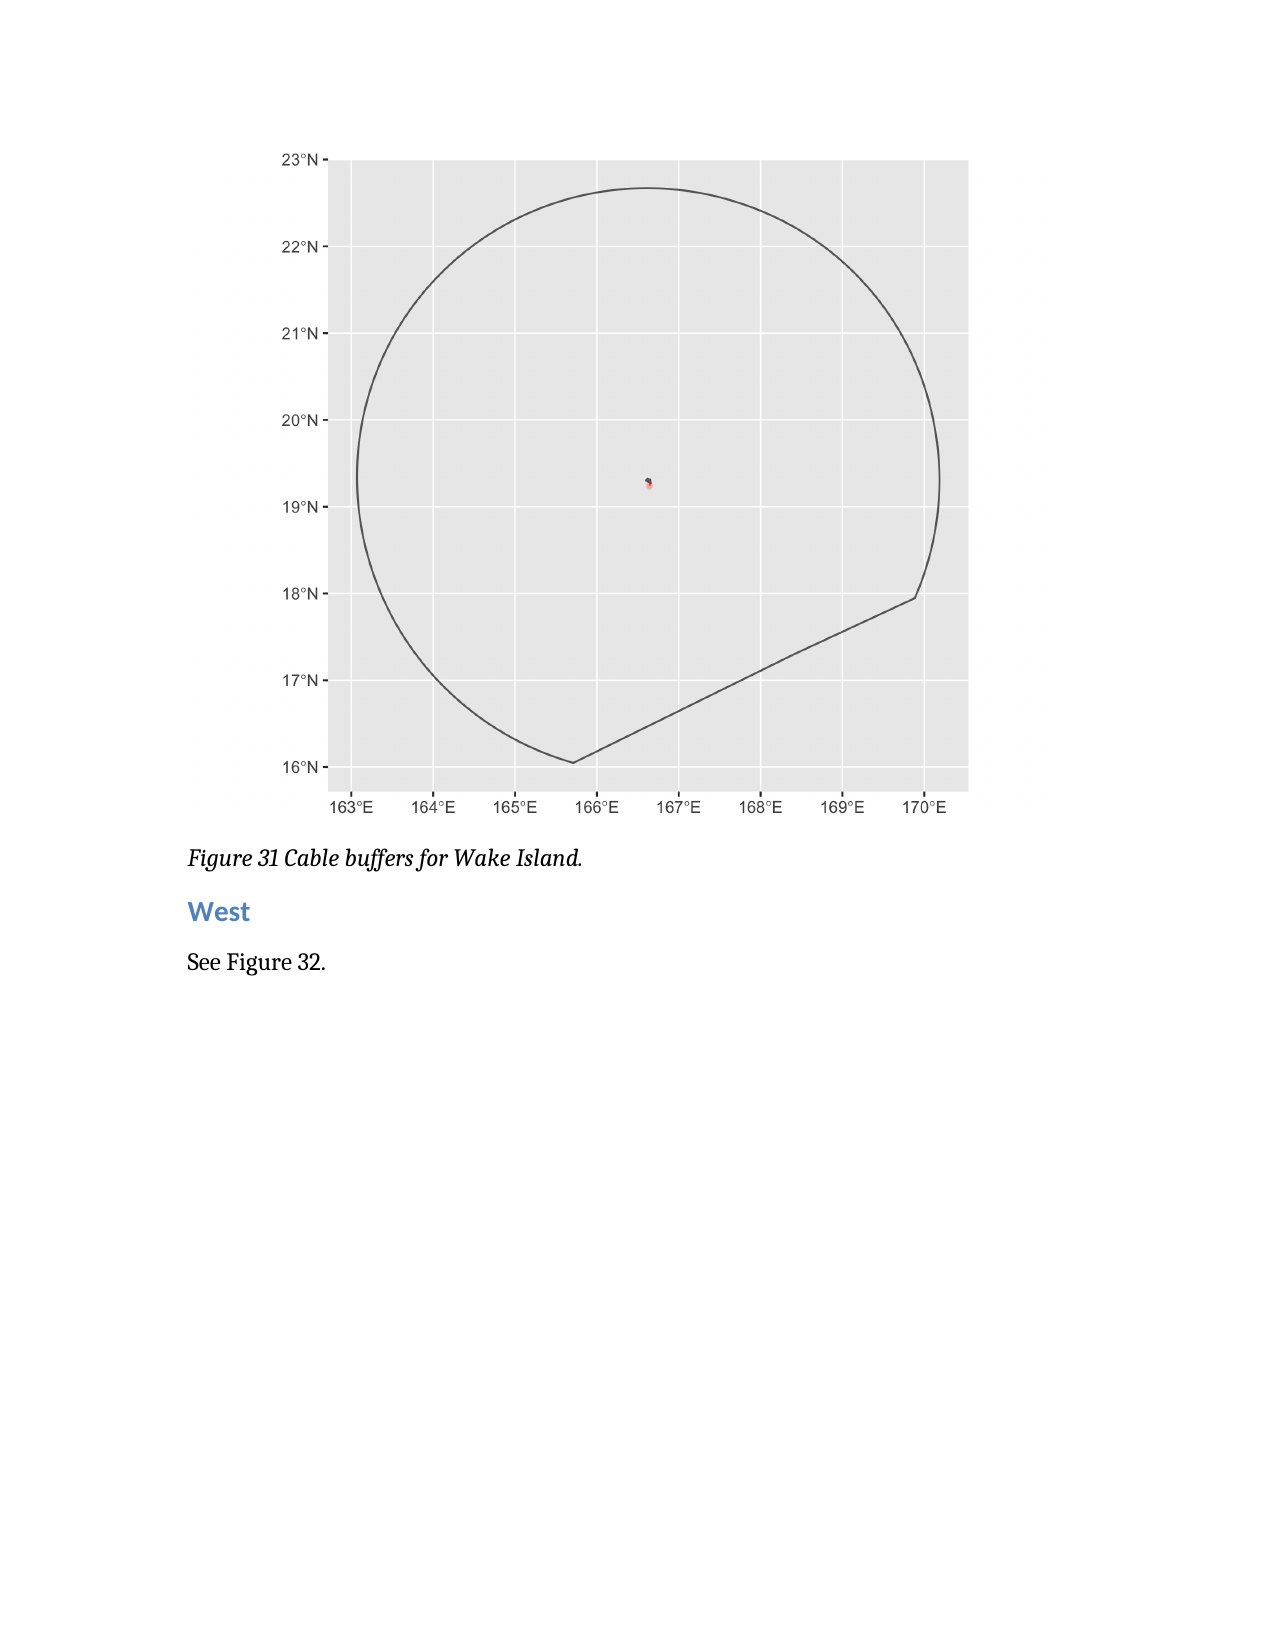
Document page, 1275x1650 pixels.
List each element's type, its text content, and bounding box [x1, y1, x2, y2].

text Figure 31 Cable buffers for Wake Island. [187, 844, 1087, 873]
text See Figure 32. [187, 948, 1087, 977]
picture [187, 150, 1063, 823]
subtitle West [187, 893, 1087, 929]
